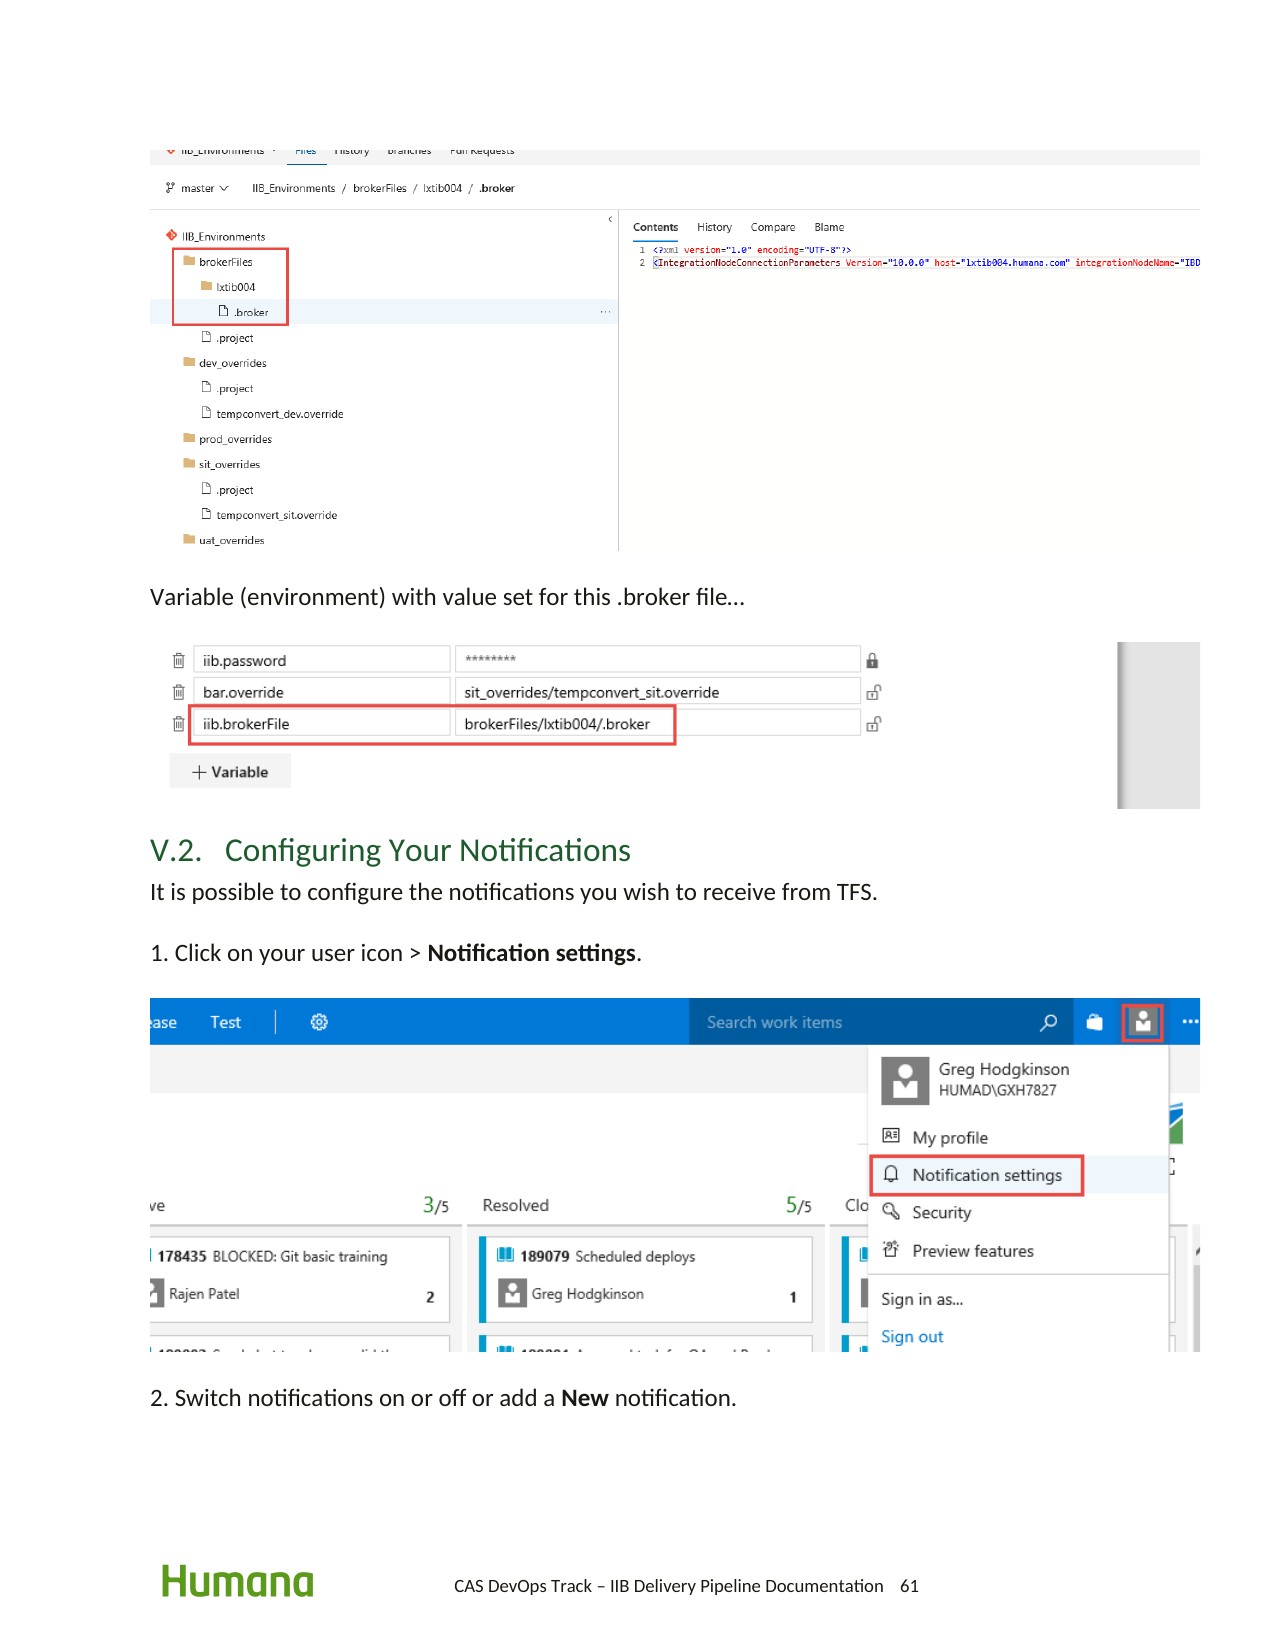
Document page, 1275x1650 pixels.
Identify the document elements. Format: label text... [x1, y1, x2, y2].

text It is possible to configure the notifications you wish to receive from TFS. [150, 876, 1125, 907]
picture [150, 150, 1200, 551]
text Variable (environment) with value set for this .broker file… [150, 582, 1125, 612]
picture [150, 642, 1200, 809]
picture [150, 1552, 325, 1609]
subtitle Configuring Your Notifications [150, 829, 1125, 870]
text 1. Click on your user icon > Notification settings. [150, 937, 1125, 968]
picture [150, 998, 1200, 1352]
text 2. Switch notifications on or off or add a New notification. [150, 1382, 1125, 1412]
